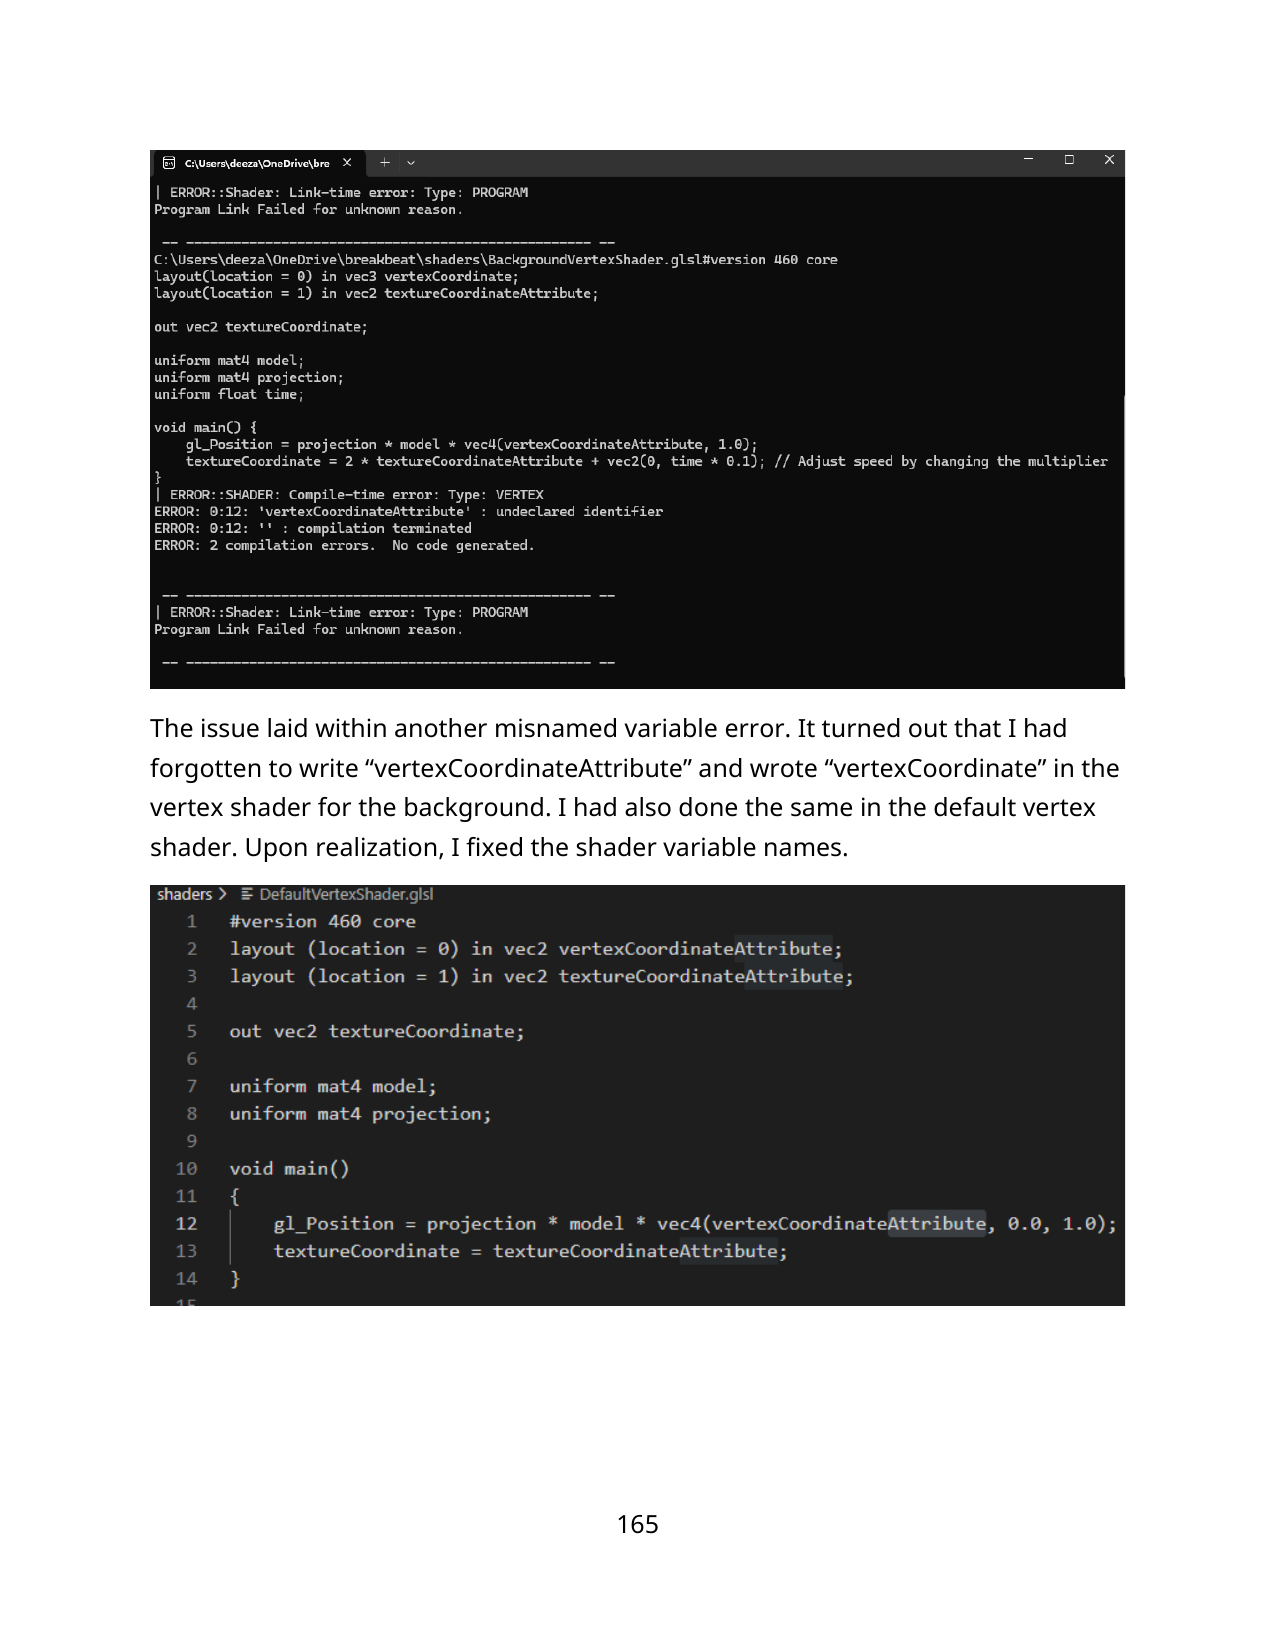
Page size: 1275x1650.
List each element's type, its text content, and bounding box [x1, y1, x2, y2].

picture [150, 885, 1125, 1306]
text The issue laid within another misnamed variable error. It turned out that I had forgotten to write “vertexCoordinateAttribute” and wrote “vertexCoordinate” in the vertex shader for the background. I had also done the same in the default vertex shader. Upon realization, I fixed the shader variable names. [150, 711, 1125, 864]
picture [150, 150, 1125, 689]
